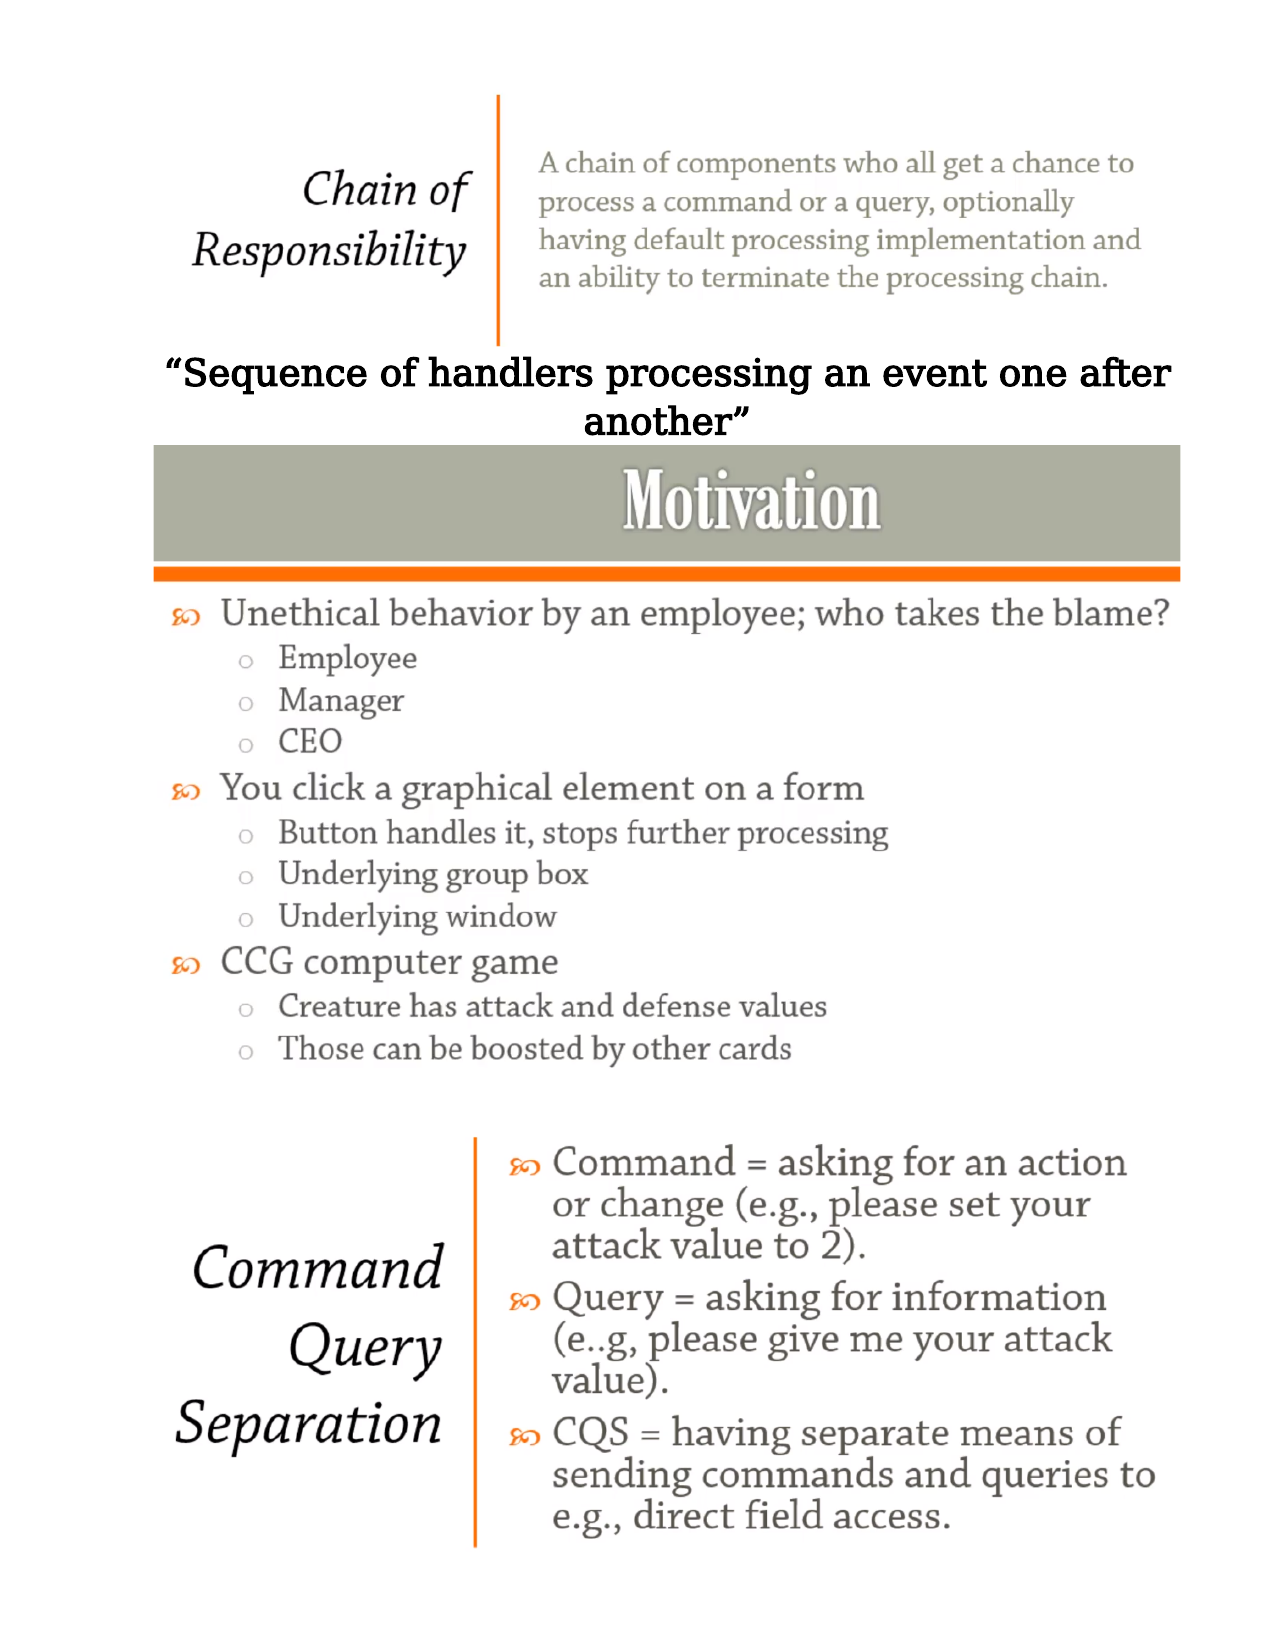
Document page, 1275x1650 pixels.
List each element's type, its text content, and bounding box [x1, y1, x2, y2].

picture [187, 88, 1147, 347]
picture [175, 1120, 1160, 1556]
text “Sequence of handlers processing an event one after another” [148, 348, 1186, 442]
picture [153, 445, 1181, 1076]
